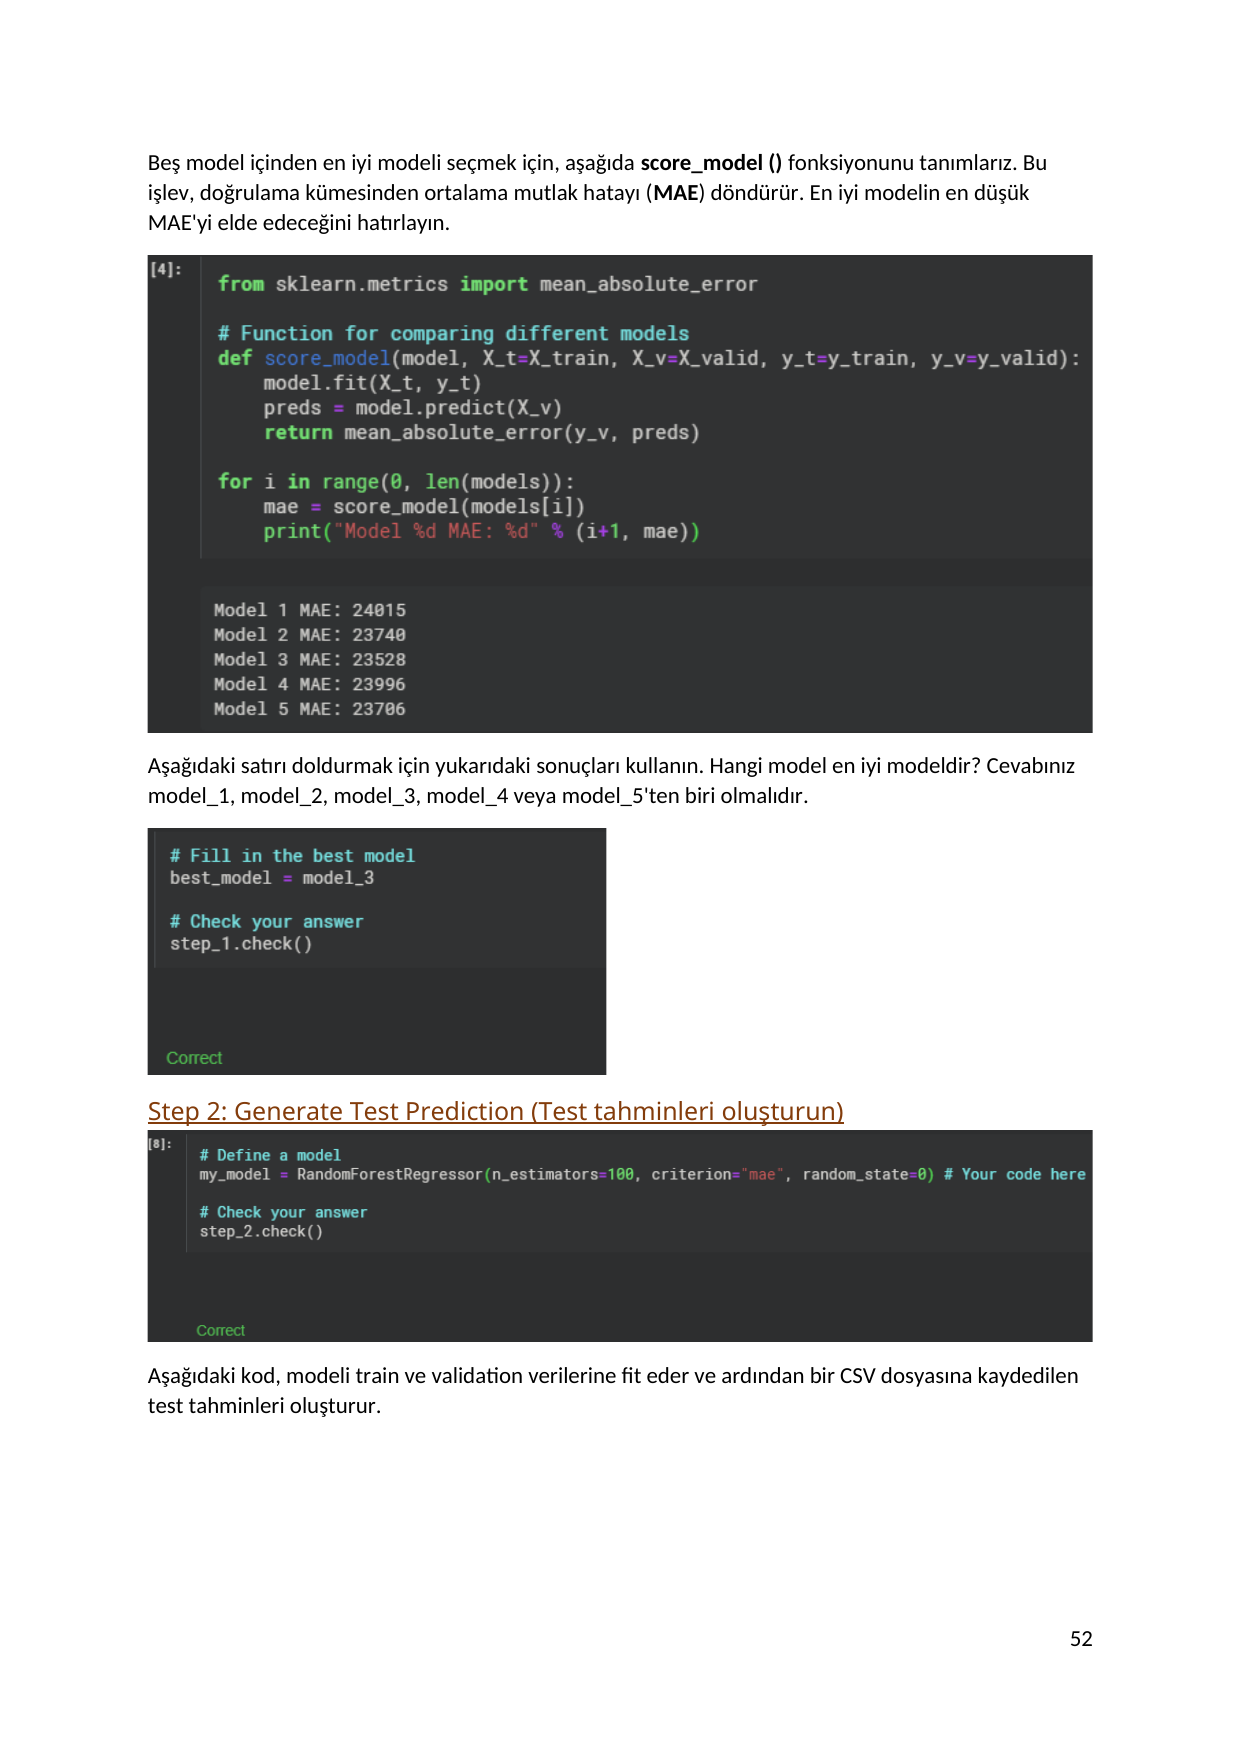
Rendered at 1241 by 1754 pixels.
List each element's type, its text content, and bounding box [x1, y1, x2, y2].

picture [147, 828, 607, 1075]
text Beş model içinden en iyi modeli seçmek için, aşağıda score_model () fonksiyonunu tanımlarız. Bu işlev, doğrulama kümesinden ortalama mutlak hatayı (MAE) döndürür. En iyi modelin en düşük MAE'yi elde edeceğini hatırlayın. [148, 148, 1093, 236]
text Aşağıdaki satırı doldurmak için yukarıdaki sonuçları kullanın. Hangi model en iyi modeldir? Cevabınız model_1, model_2, model_3, model_4 veya model_5'ten biri olmalıdır. [148, 751, 1093, 809]
picture [147, 255, 1093, 733]
subtitle Step 2: Generate Test Prediction (Test tahminleri oluşturun) [148, 1093, 1093, 1127]
picture [147, 1130, 1093, 1342]
text Aşağıdaki kod, modeli train ve validation verilerine fit eder ve ardından bir CSV dosyasına kaydedilen test tahminleri oluşturur. [148, 1361, 1093, 1419]
